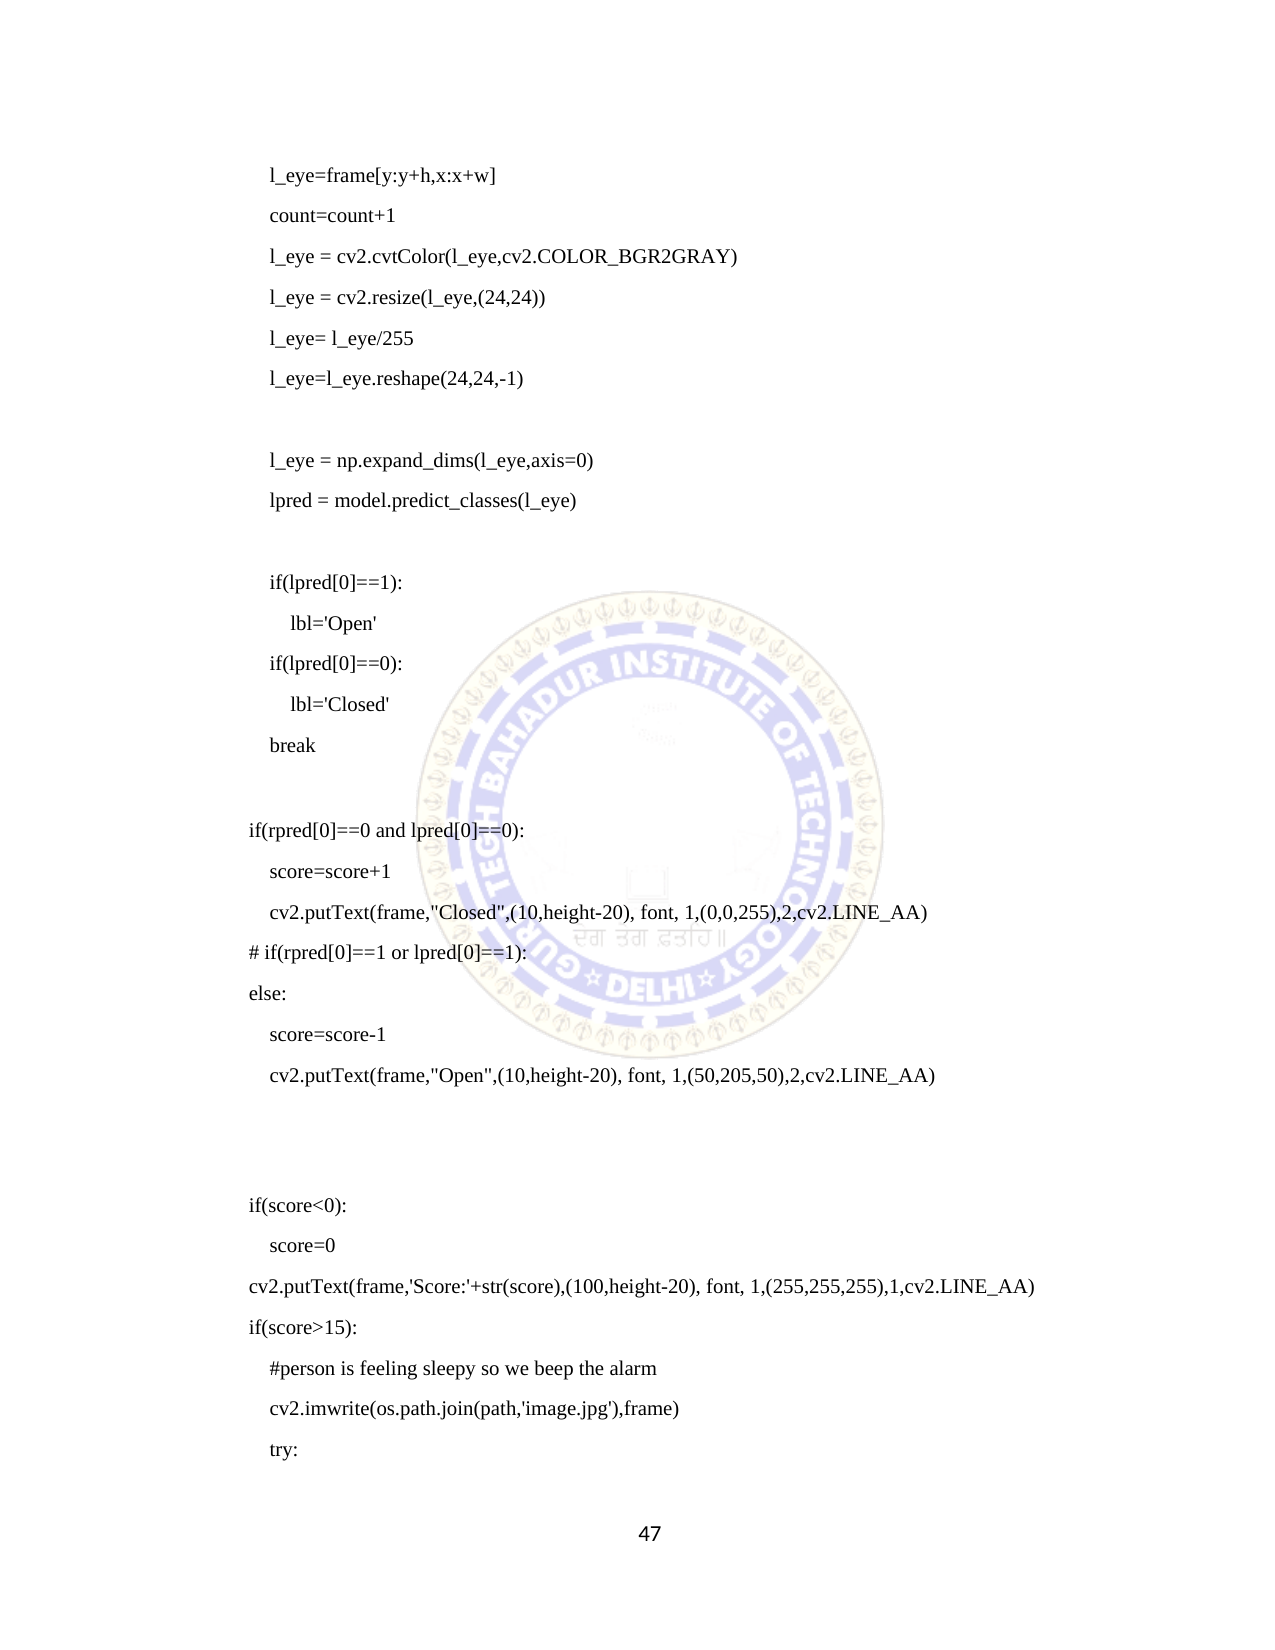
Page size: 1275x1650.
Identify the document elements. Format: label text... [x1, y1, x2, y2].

text break [207, 733, 1093, 757]
text count=count+1 [207, 203, 1093, 227]
text l_eye=frame[y:y+h,x:x+w] [207, 162, 1093, 187]
text l_eye= l_eye/255 [207, 325, 1093, 349]
text if(rpred[0]==0 and lpred[0]==0): [207, 818, 1093, 842]
text l_eye = cv2.resize(l_eye,(24,24)) [207, 285, 1093, 309]
text # if(rpred[0]==1 or lpred[0]==1): [207, 940, 1093, 964]
text else: [207, 981, 1093, 1005]
text l_eye = np.expand_dims(l_eye,axis=0) [207, 448, 1093, 472]
text score=0 [207, 1233, 1093, 1257]
text if(score<0): [207, 1193, 1093, 1217]
text l_eye = cv2.cvtColor(l_eye,cv2.COLOR_BGR2GRAY) [207, 244, 1093, 268]
text lbl='Closed' [207, 692, 1093, 716]
text score=score-1 [207, 1022, 1093, 1046]
text lpred = model.predict_classes(l_eye) [207, 488, 1093, 512]
text lbl='Open' [207, 611, 1093, 634]
text score=score+1 [207, 859, 1093, 883]
text cv2.putText(frame,"Open",(10,height-20), font, 1,(50,205,50),2,cv2.LINE_AA) [207, 1062, 1093, 1087]
text cv2.putText(frame,"Closed",(10,height-20), font, 1,(0,0,255),2,cv2.LINE_AA) [207, 899, 1093, 924]
text l_eye=l_eye.reshape(24,24,-1) [207, 366, 1093, 390]
text if(score>15): [207, 1315, 1093, 1339]
text if(lpred[0]==1): [207, 570, 1093, 594]
text #person is feeling sleepy so we beep the alarm [207, 1356, 1093, 1379]
text cv2.putText(frame,'Score:'+str(score),(100,height-20), font, 1,(255,255,255),1,cv2.LINE_AA) [207, 1274, 1093, 1298]
text try: [207, 1437, 1093, 1461]
text if(lpred[0]==0): [207, 651, 1093, 675]
text cv2.imwrite(os.path.join(path,'image.jpg'),frame) [207, 1396, 1093, 1420]
